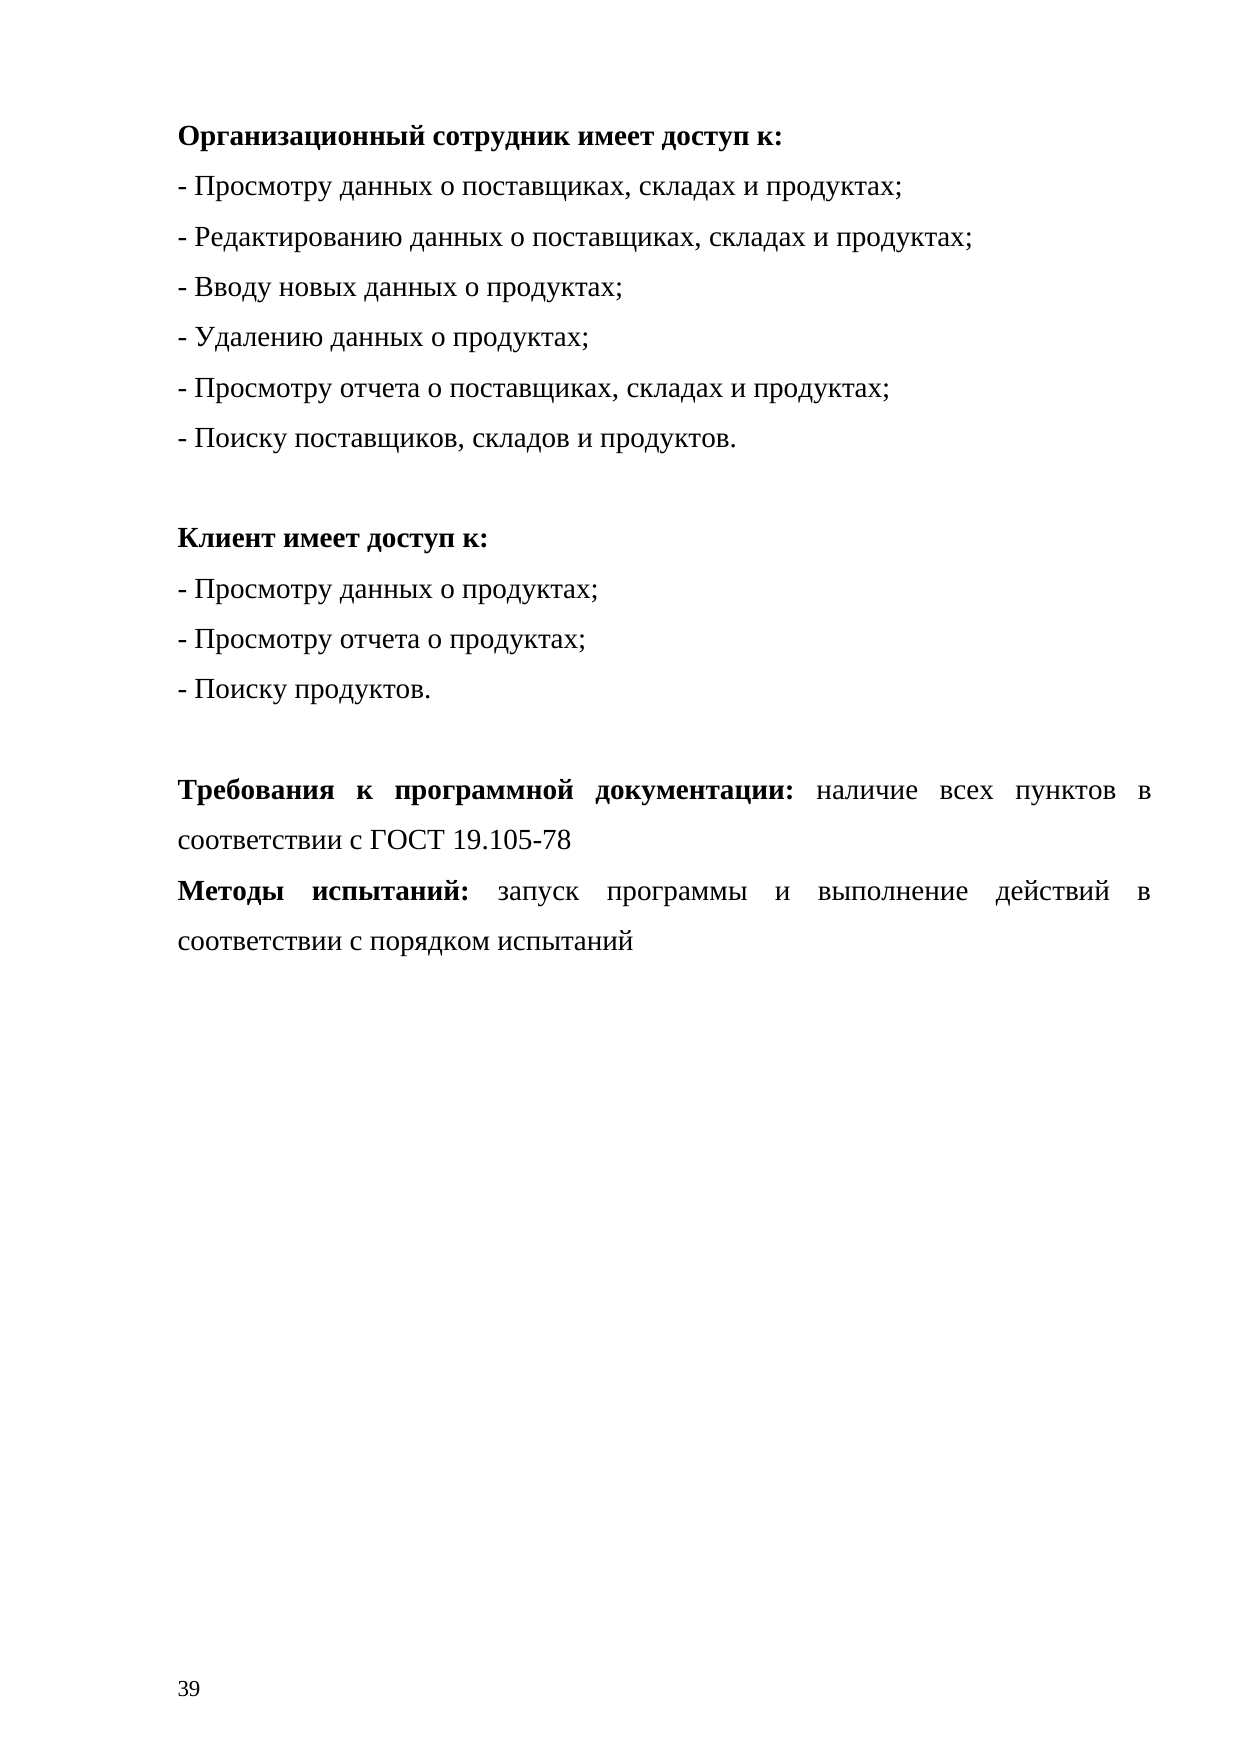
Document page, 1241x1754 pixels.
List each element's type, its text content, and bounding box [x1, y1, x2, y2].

text - Просмотру отчета о поставщиках, складах и продуктах; [177, 370, 1152, 403]
text Организационный сотрудник имеет доступ к: [177, 118, 1152, 152]
text - Удалению данных о продуктах; [177, 319, 1152, 353]
text - Просмотру данных о поставщиках, складах и продуктах; [177, 168, 1152, 202]
text Клиент имеет доступ к: [177, 521, 1152, 554]
text - Поиску продуктов. [177, 672, 1152, 705]
text Методы испытаний: запуск программы и выполнение действий в соответствии с порядком испытаний [177, 873, 1152, 957]
text - Просмотру отчета о продуктах; [177, 621, 1152, 655]
text Требования к программной документации: наличие всех пунктов в соответствии с ГОСТ 19.105-78 [177, 772, 1152, 856]
text - Просмотру данных о продуктах; [177, 571, 1152, 604]
text - Редактированию данных о поставщиках, складах и продуктах; [177, 219, 1152, 252]
text - Вводу новых данных о продуктах; [177, 269, 1152, 303]
text - Поиску поставщиков, складов и продуктов. [177, 420, 1152, 453]
